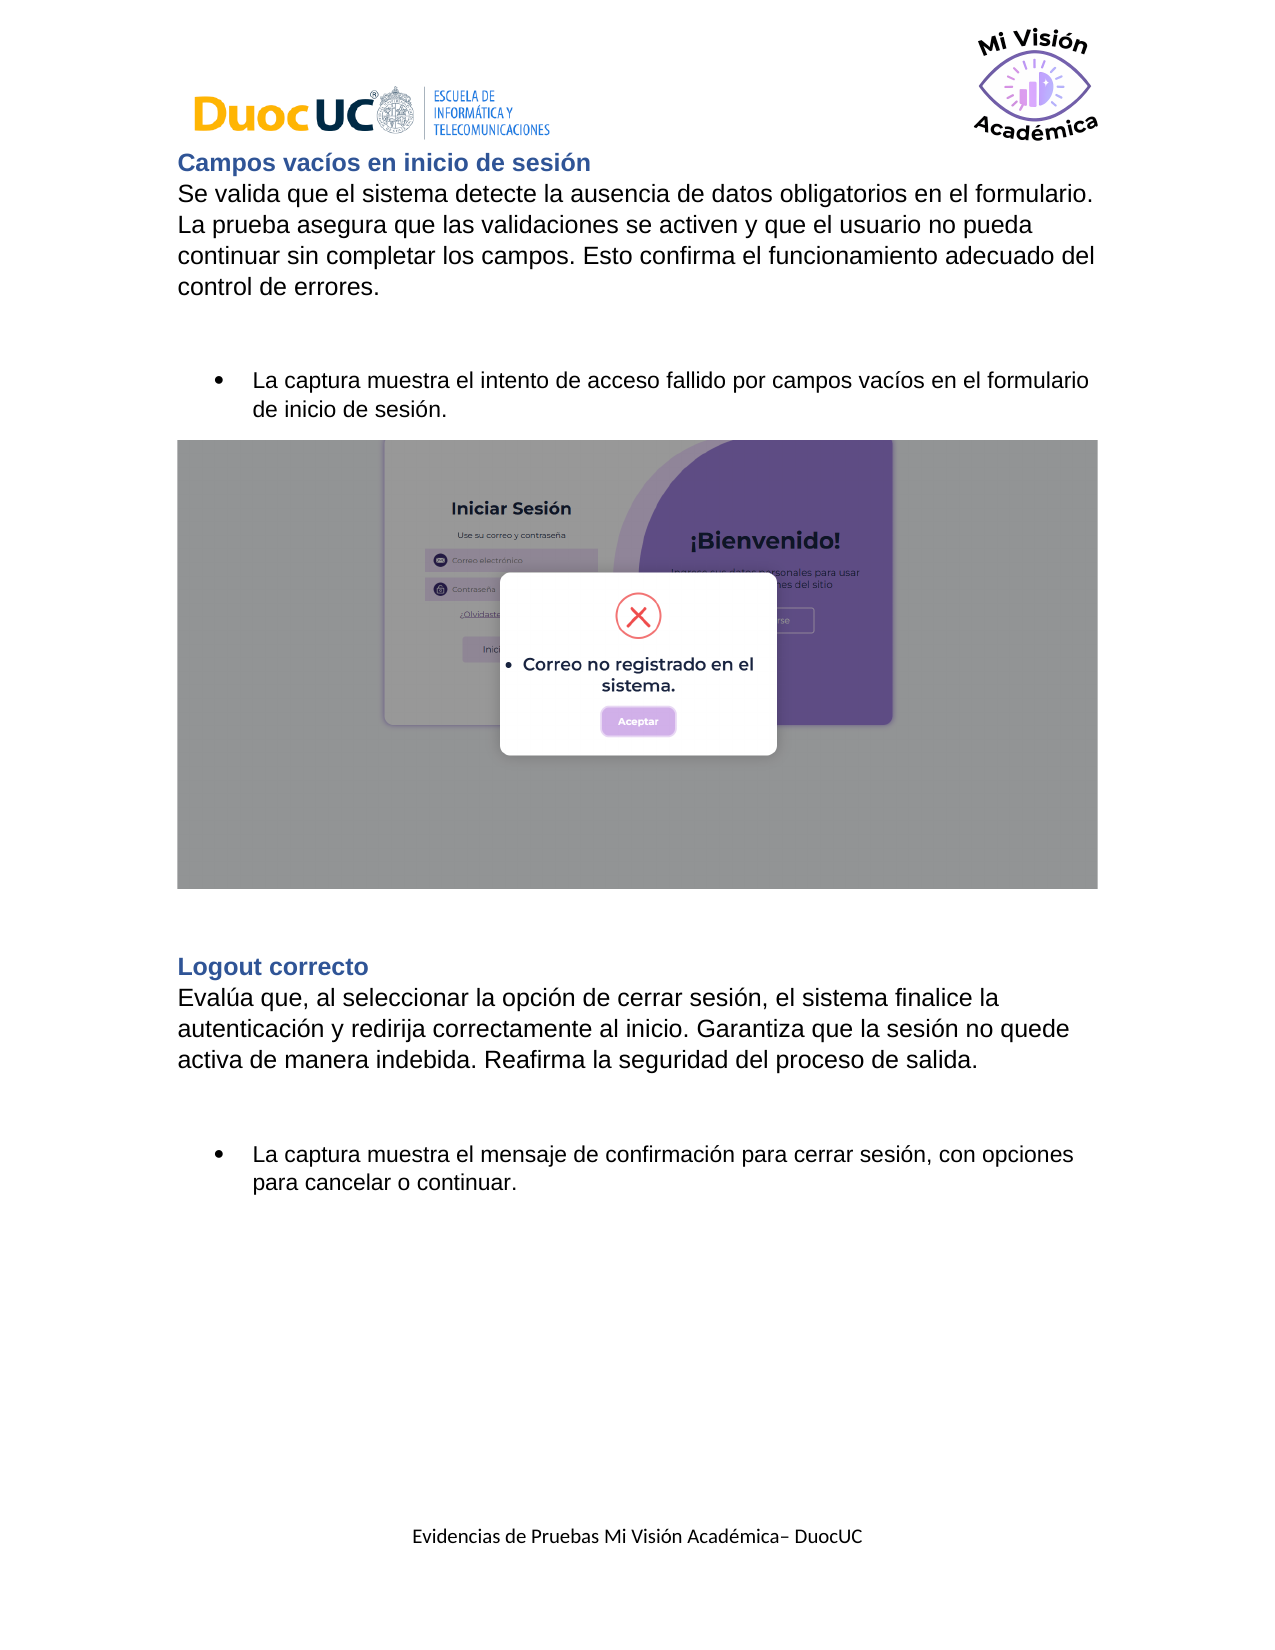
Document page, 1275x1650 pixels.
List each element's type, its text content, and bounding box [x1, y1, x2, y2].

text Se valida que el sistema detecte la ausencia de datos obligatorios en el formulario. La prueba asegura que las validaciones se activen y que el usuario no pueda continuar sin completar los campos. Esto confirma el funcionamiento adecuado del control de errores. [177, 179, 1098, 301]
list La captura muestra el mensaje de confirmación para cerrar sesión, con opciones para cancelar o continuar. [215, 1141, 1098, 1196]
picture [973, 22, 1098, 146]
subtitle Campos vacíos en inicio de sesión [177, 148, 1098, 176]
picture [177, 440, 1098, 889]
subtitle Logout correcto [177, 952, 1098, 981]
picture [177, 54, 561, 146]
list La captura muestra el intento de acceso fallido por campos vacíos en el formulario de inicio de sesión. [215, 367, 1098, 422]
text Evalúa que, al seleccionar la opción de cerrar sesión, el sistema finalice la autenticación y redirija correctamente al inicio. Garantiza que la sesión no quede activa de manera indebida. Reafirma la seguridad del proceso de salida. [177, 983, 1098, 1074]
